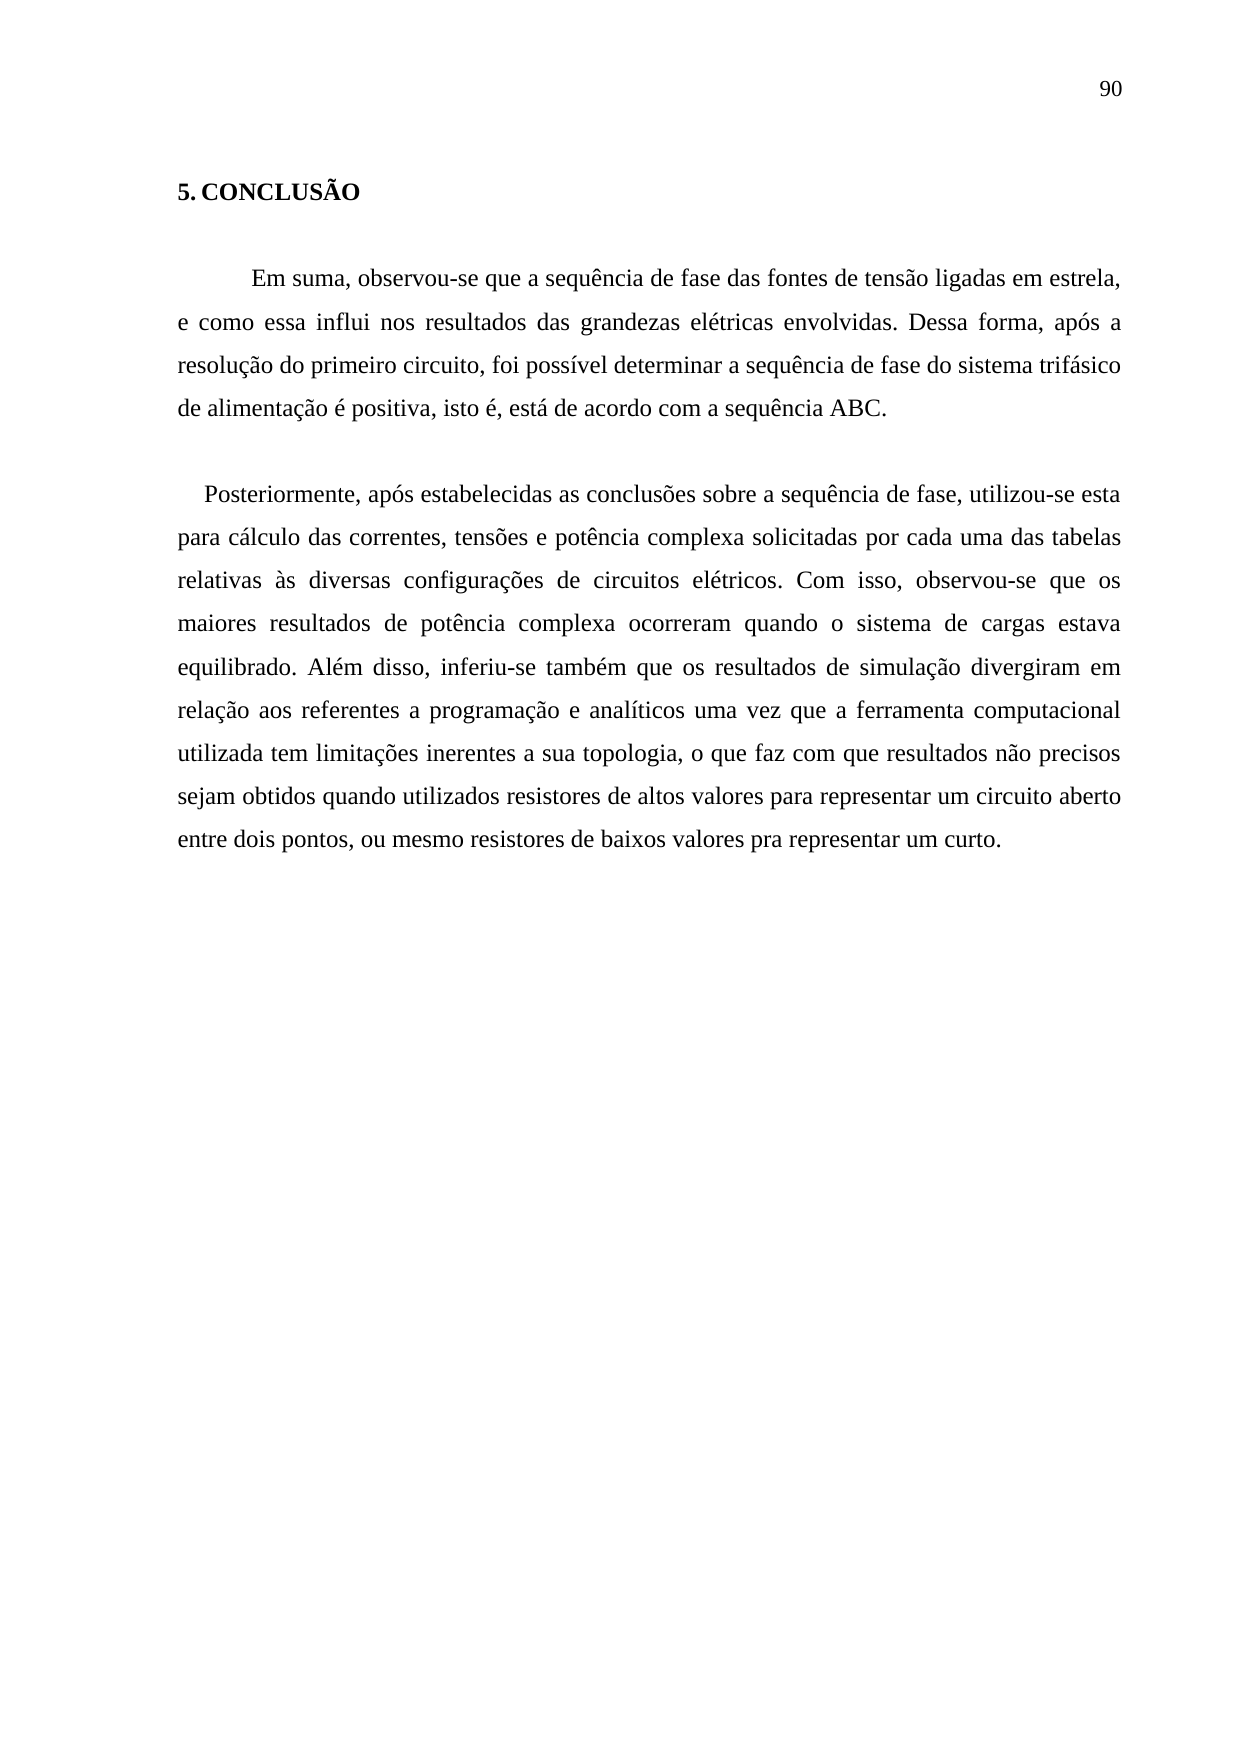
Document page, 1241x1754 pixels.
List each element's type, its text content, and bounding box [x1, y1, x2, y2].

subtitle CONCLUSÃO [177, 177, 1122, 206]
text Em suma, observou-se que a sequência de fase das fontes de tensão ligadas em estrela, e como essa influi nos resultados das grandezas elétricas envolvidas. Dessa forma, após a resolução do primeiro circuito, foi possível determinar a sequência de fase do sistema trifásico de alimentação é positiva, isto é, está de acordo com a sequência ABC. [177, 263, 1122, 422]
text Posteriormente, após estabelecidas as conclusões sobre a sequência de fase, utilizou-se esta para cálculo das correntes, tensões e potência complexa solicitadas por cada uma das tabelas relativas às diversas configurações de circuitos elétricos. Com isso, observou-se que os maiores resultados de potência complexa ocorreram quando o sistema de cargas estava equilibrado. Além disso, inferiu-se também que os resultados de simulação divergiram em relação aos referentes a programação e analíticos uma vez que a ferramenta computacional utilizada tem limitações inerentes a sua topologia, o que faz com que resultados não precisos sejam obtidos quando utilizados resistores de altos valores para representar um circuito aberto entre dois pontos, ou mesmo resistores de baixos valores pra representar um curto. [177, 479, 1122, 853]
